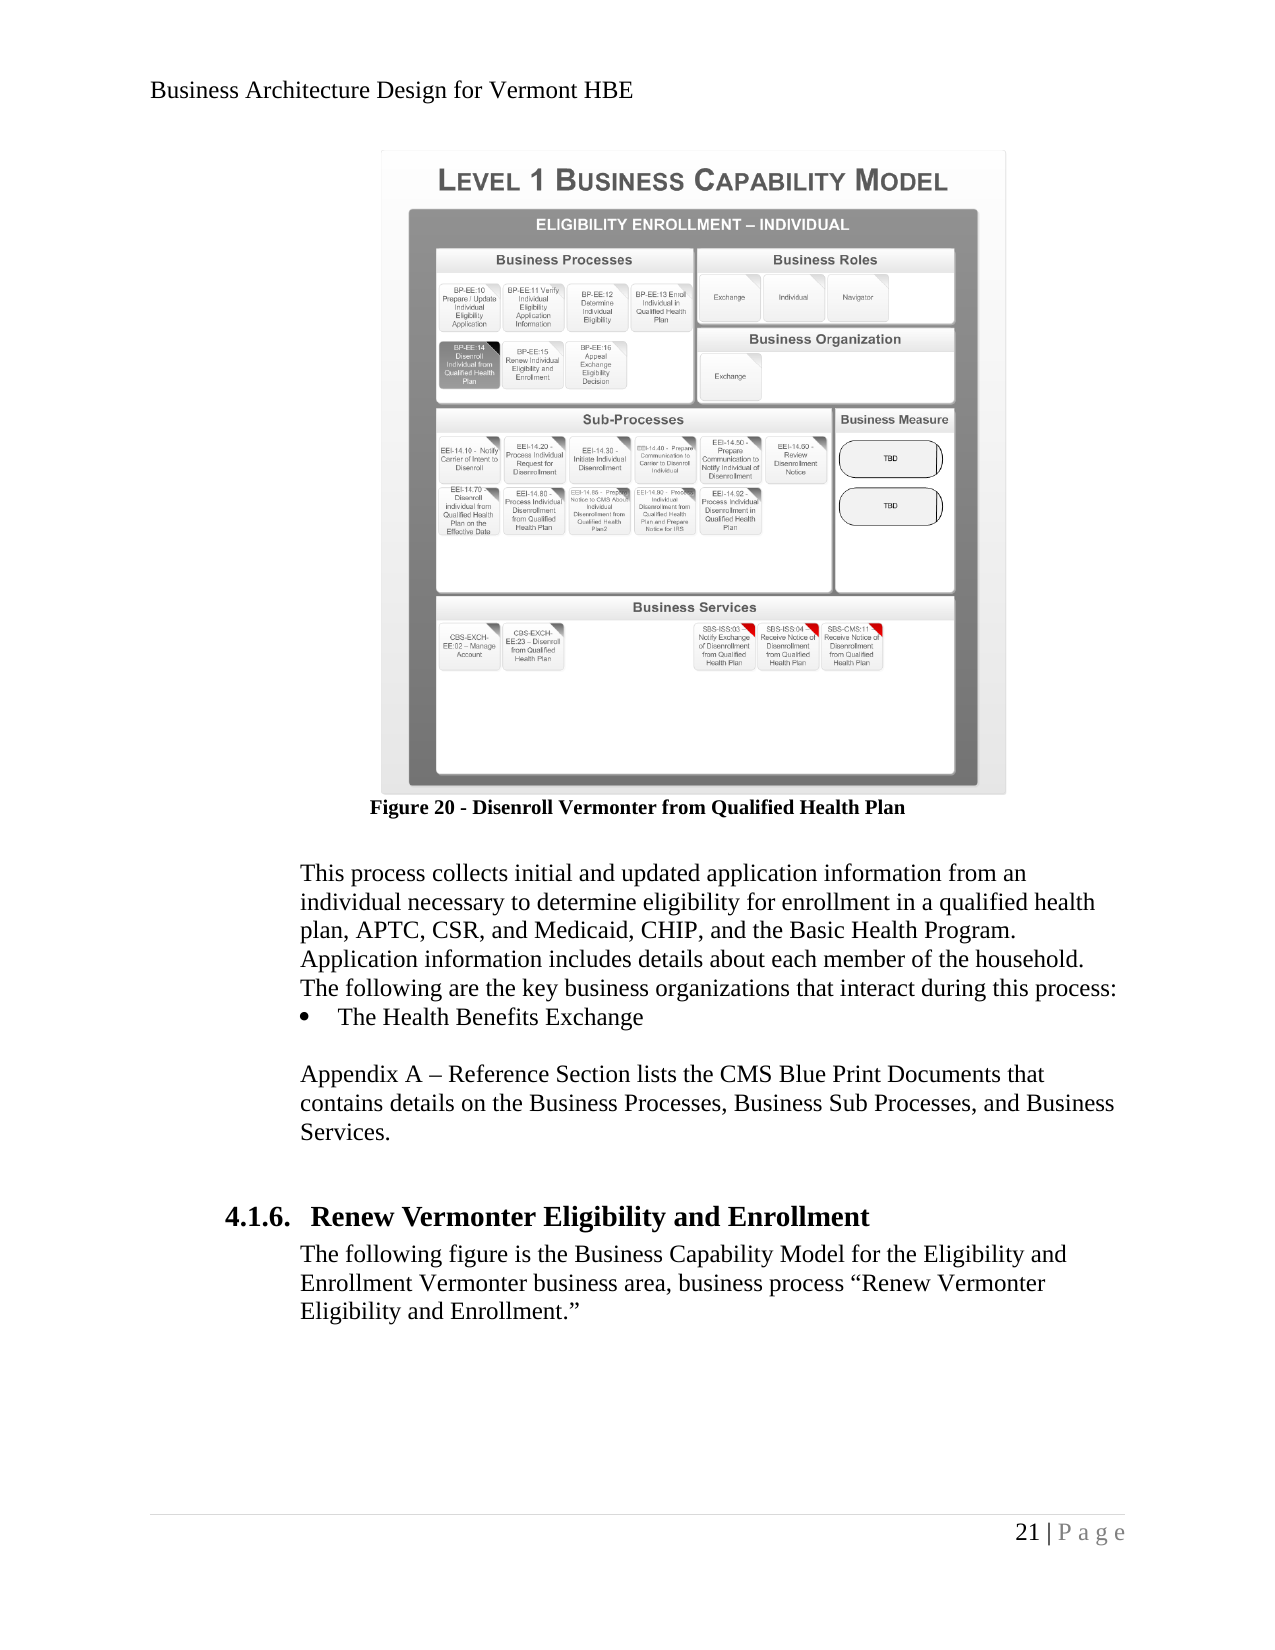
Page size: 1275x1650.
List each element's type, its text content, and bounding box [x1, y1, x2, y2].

text Appendix A – Reference Section lists the CMS Blue Print Documents that contains details on the Business Processes, Business Sub Processes, and Business Services. [300, 1059, 1125, 1145]
list The Health Benefits Exchange [300, 1002, 1125, 1030]
subtitle Renew Vermonter Eligibility and Enrollment [225, 1199, 1125, 1233]
list The following figure is the Business Capability Model for the Eligibility and Enrollment Vermonter business area, business process “Renew Vermonter Eligibility and Enrollment.” [300, 1239, 1125, 1325]
picture [381, 150, 1007, 795]
list This process collects initial and updated application information from an individual necessary to determine eligibility for enrollment in a qualified health plan, APTC, CSR, and Medicaid, CHIP, and the Basic Health Program. Application information includes details about each member of the household. The following are the key business organizations that interact during this process: [300, 858, 1125, 1002]
